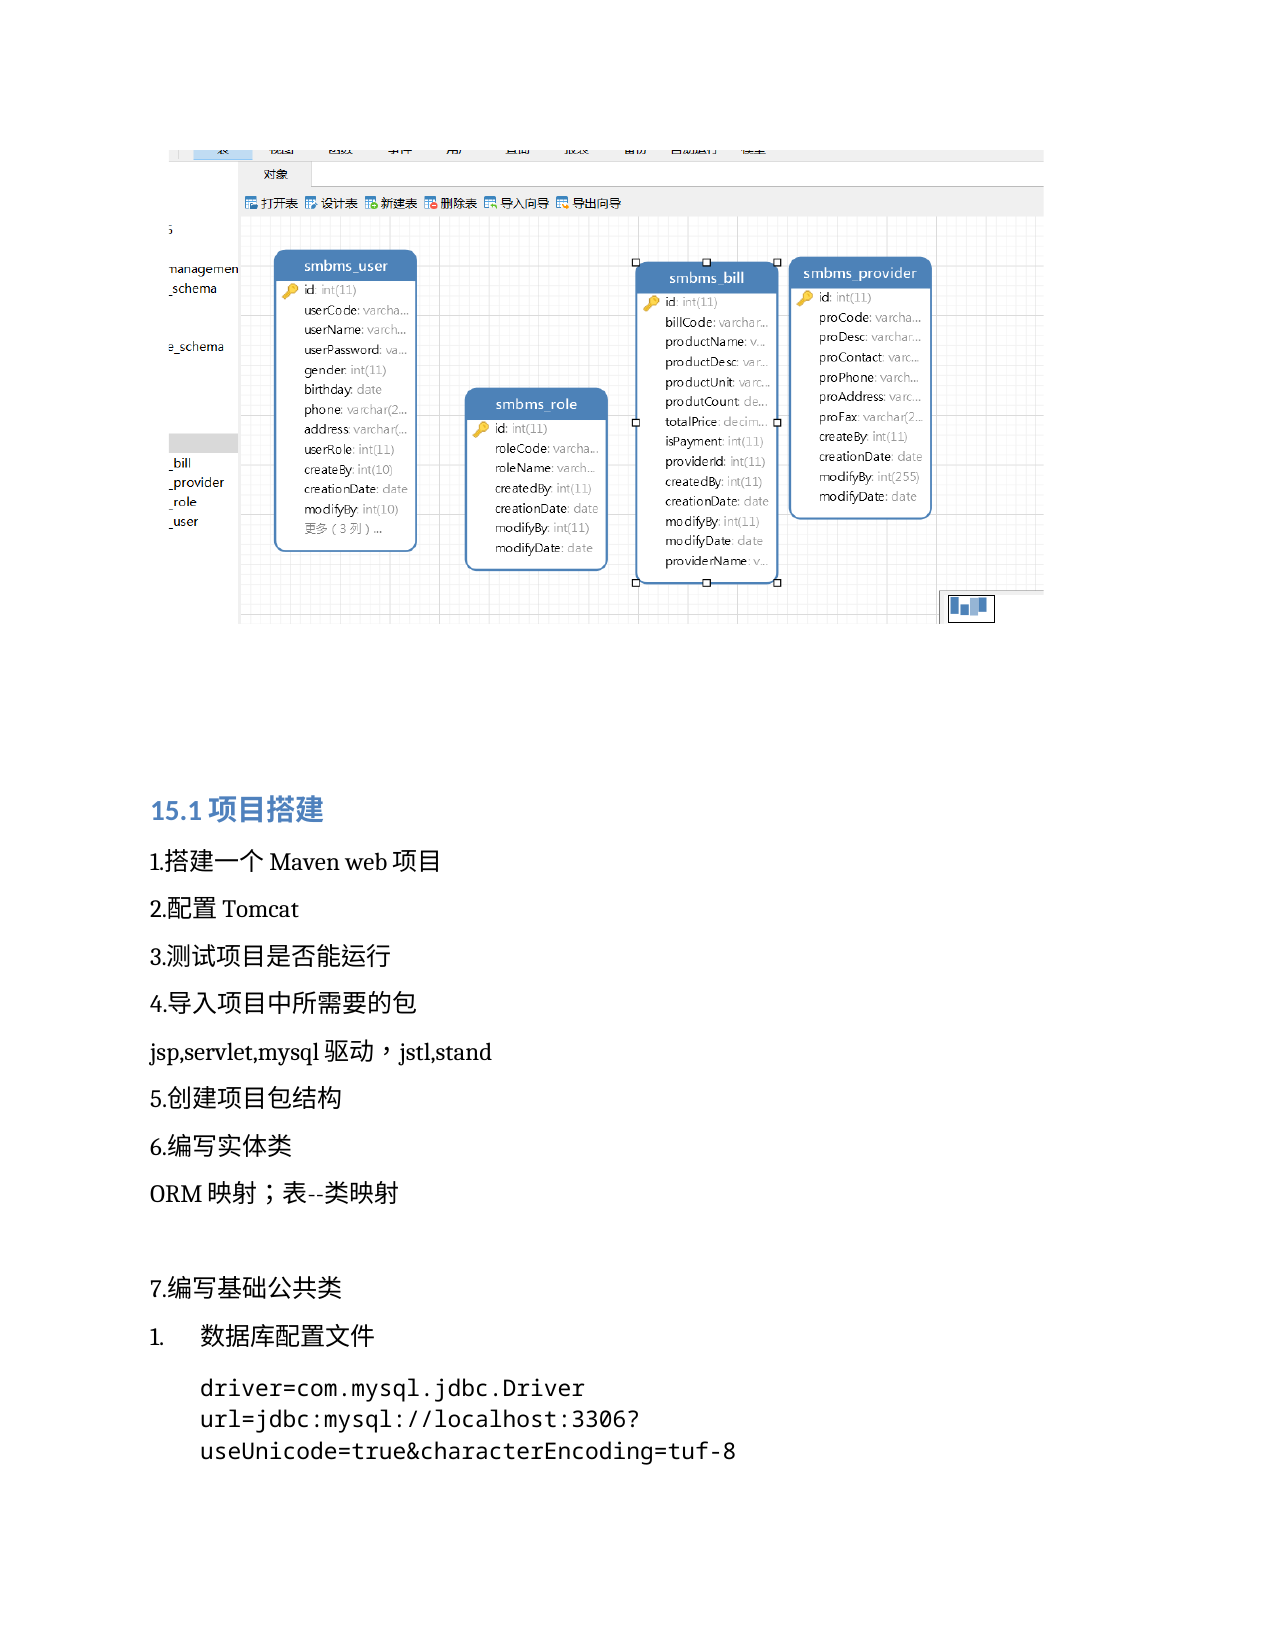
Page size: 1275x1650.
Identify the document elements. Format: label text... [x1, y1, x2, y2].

text 5.创建项目包结构 [150, 1085, 1125, 1114]
text 7.编写基础公共类 [150, 1275, 1125, 1304]
text ORM映射；表--类映射 [150, 1180, 1125, 1209]
text 2.配置Tomcat [150, 895, 1125, 924]
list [150, 1372, 1125, 1466]
text 3.测试项目是否能运行 [150, 943, 1125, 971]
text 4.导入项目中所需要的包 [150, 990, 1125, 1019]
text jsp,servlet,mysql驱动，jstl,stand [150, 1038, 1125, 1066]
text 1.搭建一个Maven web项目 [150, 848, 1125, 876]
subtitle 15.1项目搭建 [150, 789, 1125, 829]
list 数据库配置文件 [150, 1323, 1125, 1351]
picture [168, 150, 1044, 624]
text 6.编写实体类 [150, 1133, 1125, 1161]
